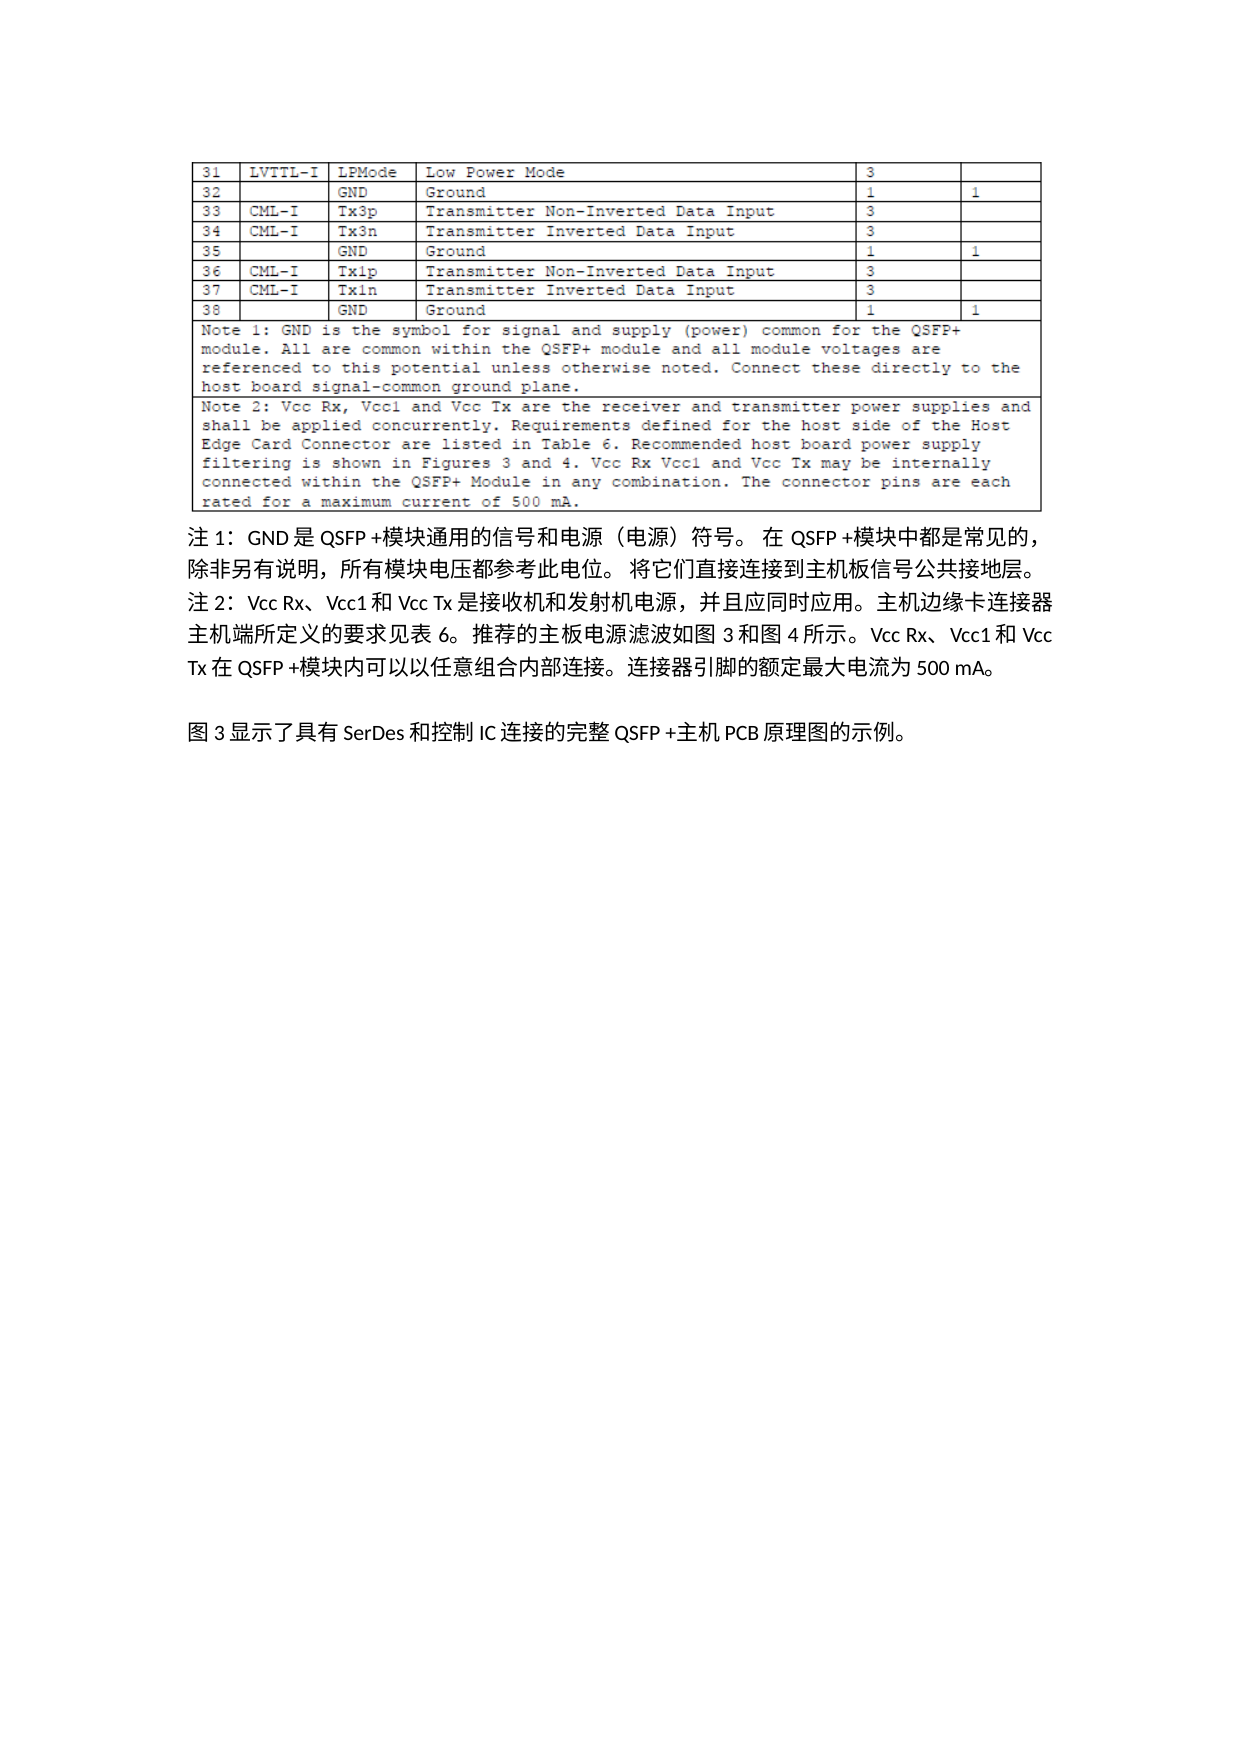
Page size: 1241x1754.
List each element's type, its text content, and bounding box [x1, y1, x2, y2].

picture [187, 162, 1053, 513]
text 图3显示了具有SerDes和控制IC连接的完整QSFP +主机PCB原理图的示例。 [187, 714, 1053, 747]
text 注2：Vcc Rx、Vcc1和Vcc Tx是接收机和发射机电源，并且应同时应用。主机边缘卡连接器主机端所定义的要求见表6。推荐的主板电源滤波如图3和图4所示。Vcc Rx、Vcc1和Vcc Tx在QSFP +模块内可以以任意组合内部连接。连接器引脚的额定最大电流为500 mA。 [187, 584, 1053, 682]
text 注1：GND是QSFP +模块通用的信号和电源（电源）符号。 在QSFP +模块中都是常见的，除非另有说明，所有模块电压都参考此电位。 将它们直接连接到主机板信号公共接地层。 [187, 519, 1053, 584]
